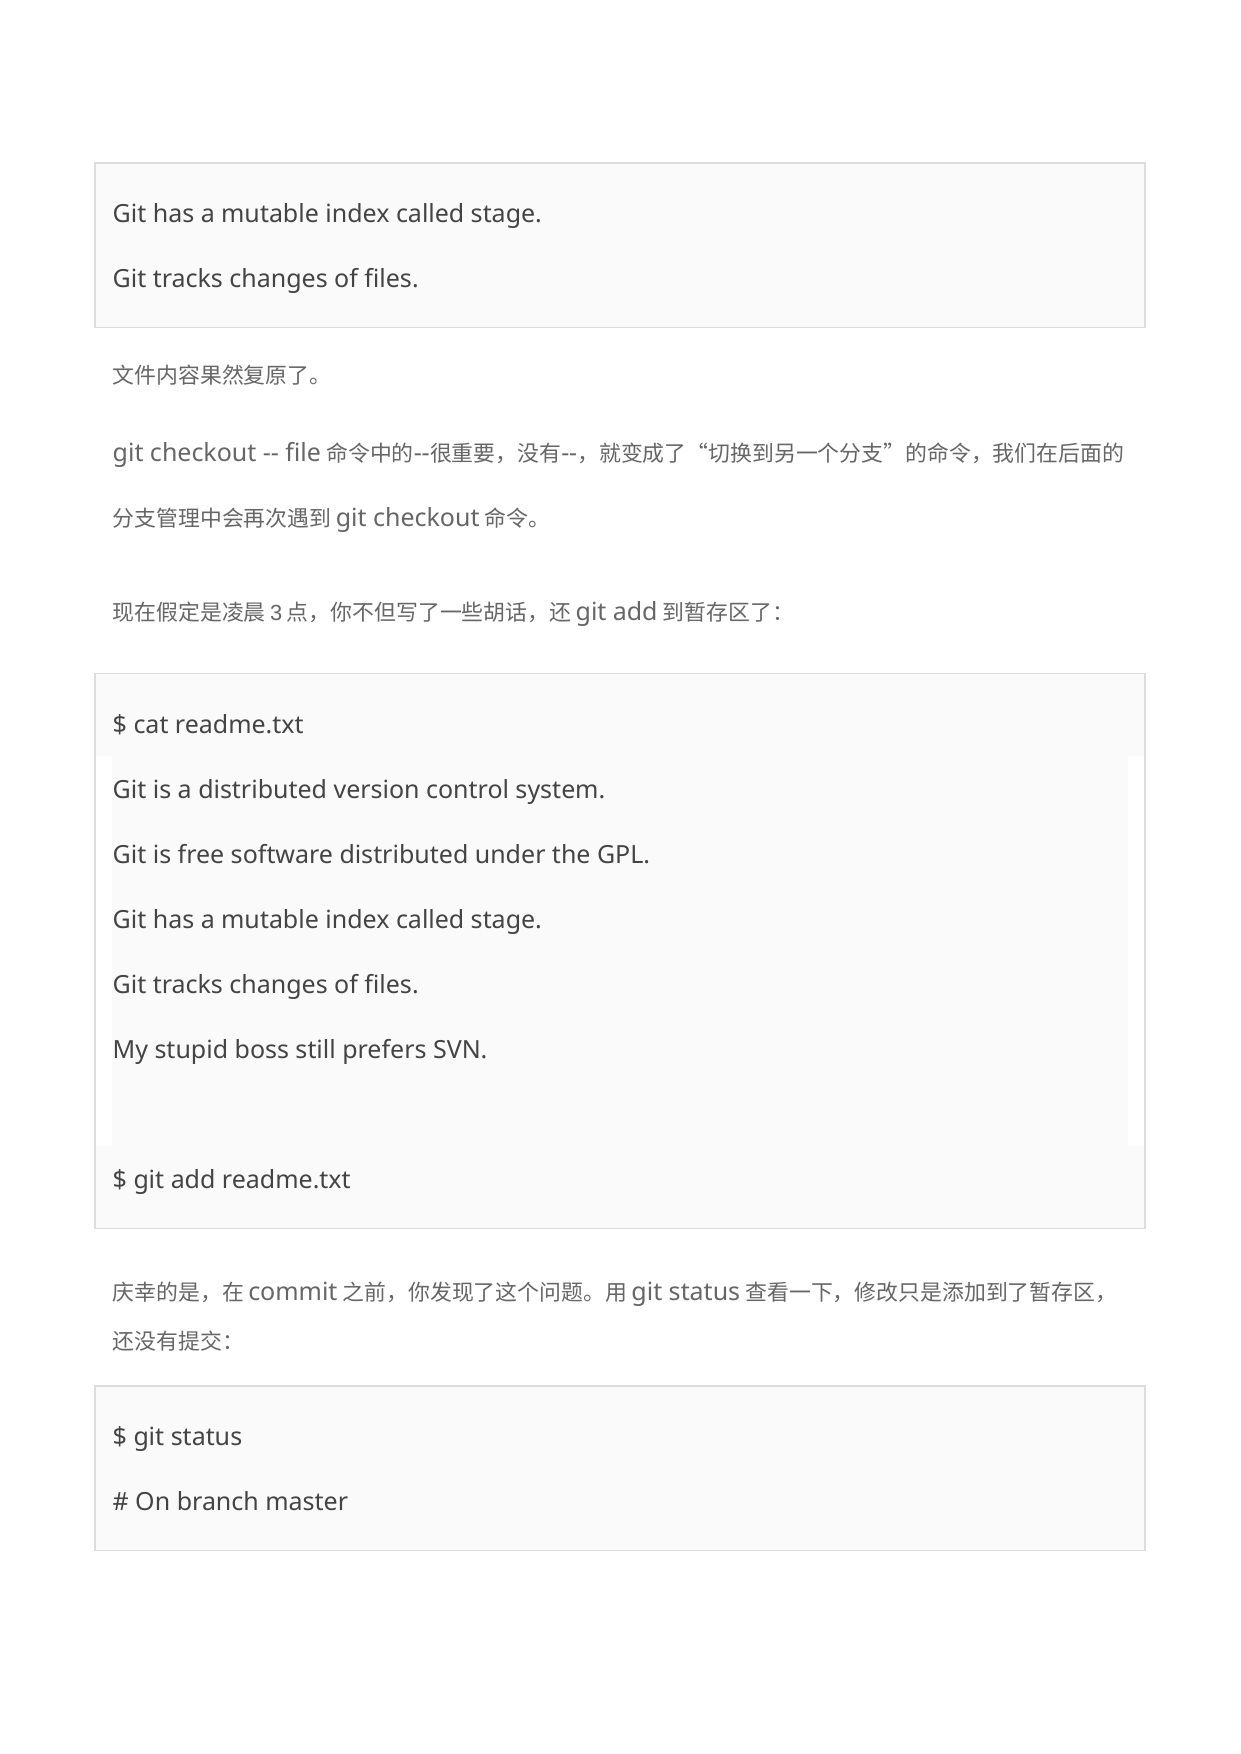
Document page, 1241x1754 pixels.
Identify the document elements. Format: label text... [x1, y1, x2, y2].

text # On branch master [96, 1450, 1144, 1550]
text $ git add readme.txt [96, 1128, 1144, 1228]
text $ cat readme.txt [96, 674, 1144, 756]
text My stupid boss still prefers SVN. [112, 1016, 1128, 1081]
text $ git status [96, 1387, 1144, 1450]
text 文件内容果然复原了。 [112, 358, 1128, 390]
text Git has a mutable index called stage. [112, 886, 1128, 951]
text 现在假定是凌晨3点，你不但写了一些胡话，还git add到暂存区了： [112, 578, 1128, 643]
text Git tracks changes of files. [112, 951, 1128, 1016]
text git checkout -- file命令中的--很重要，没有--，就变成了“切换到另一个分支”的命令，我们在后面的分支管理中会再次遇到git checkout命令。 [112, 419, 1128, 549]
text 庆幸的是，在commit之前，你发现了这个问题。用git status查看一下，修改只是添加到了暂存区，还没有提交： [112, 1258, 1128, 1356]
text Git is free software distributed under the GPL. [112, 821, 1128, 886]
text Git has a mutable index called stage. [96, 164, 1144, 227]
text Git is a distributed version control system. [112, 756, 1128, 821]
text Git tracks changes of files. [96, 227, 1144, 327]
